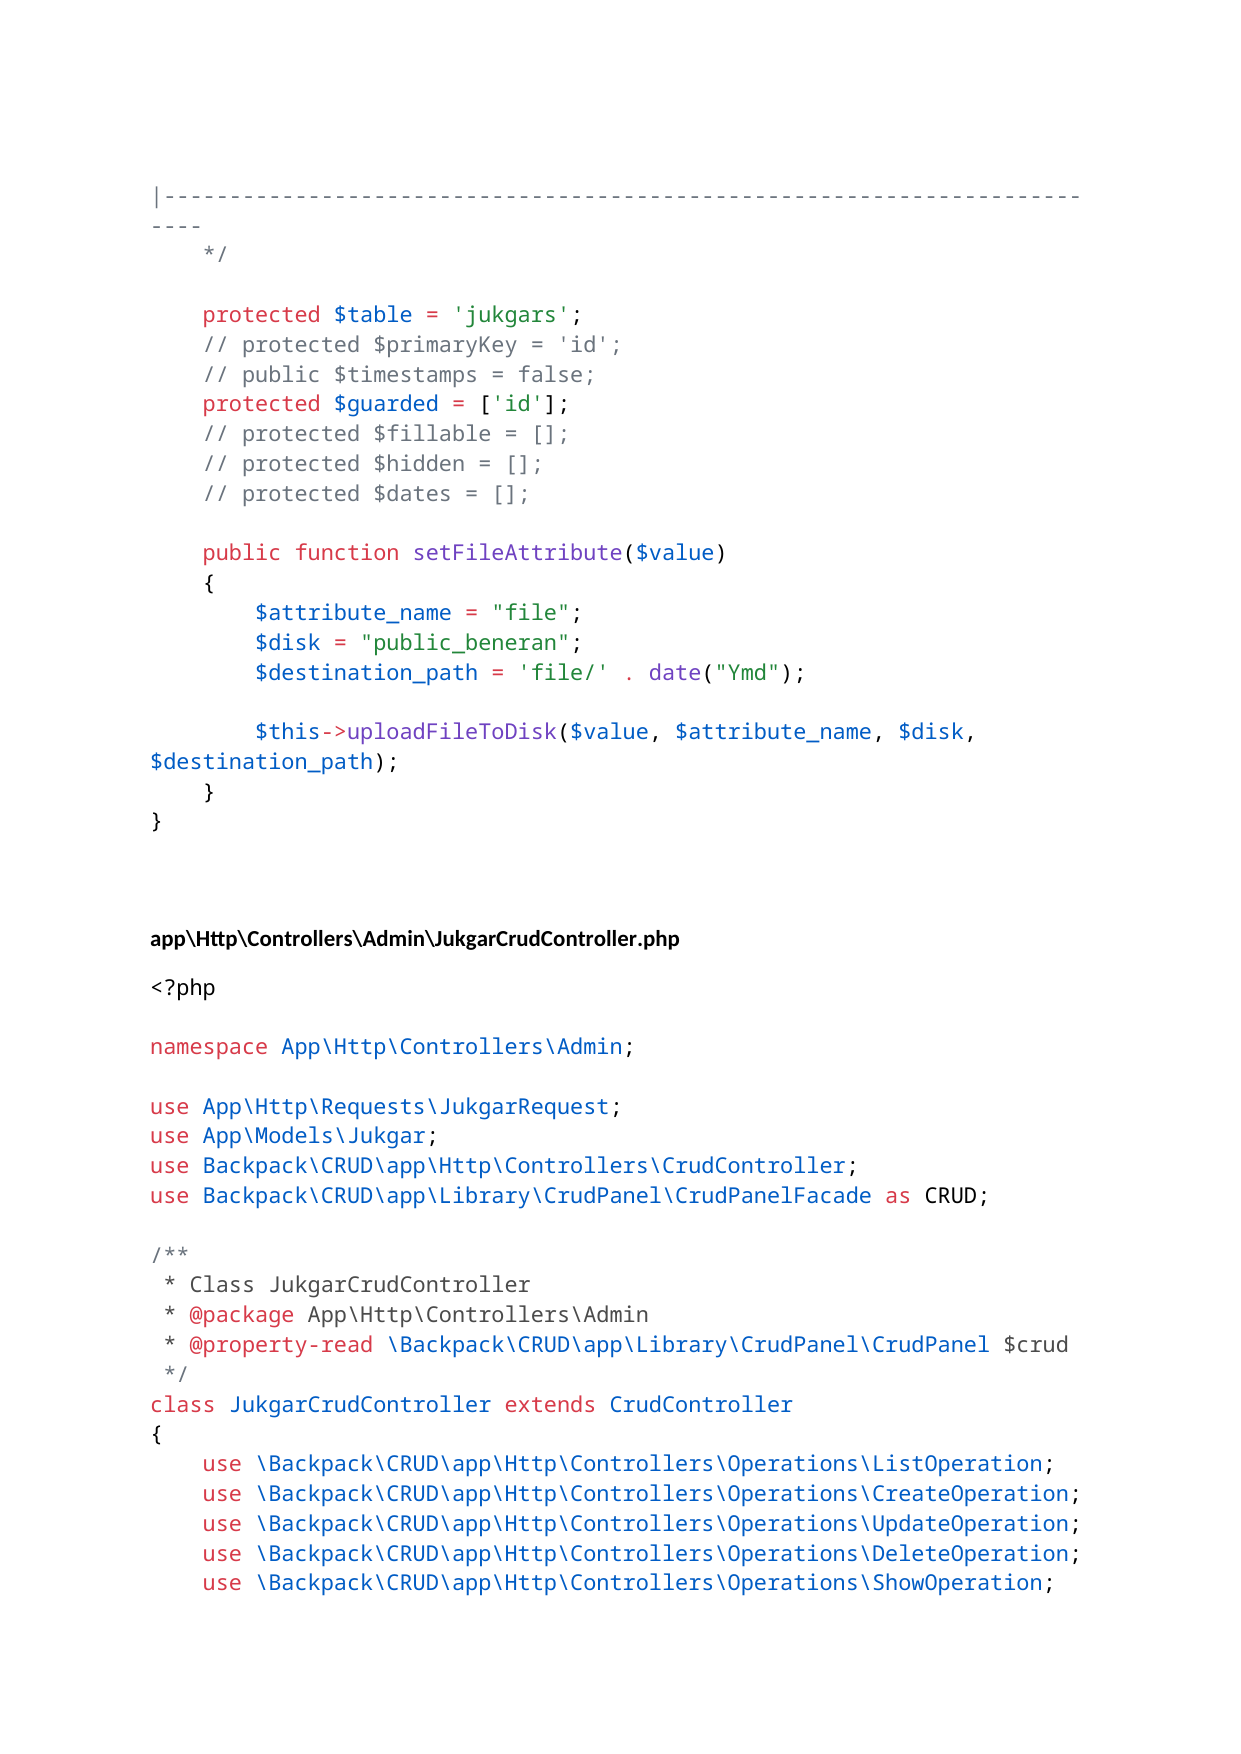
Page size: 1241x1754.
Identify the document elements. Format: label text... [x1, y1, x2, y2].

text use \Backpack\CRUD\app\Http\Controllers\Operations\ShowOperation; [150, 1567, 1090, 1597]
text } [150, 805, 1090, 835]
text class JukgarCrudController extends CrudController [150, 1388, 1090, 1418]
text // protected $dates = []; [150, 478, 1090, 507]
text namespace App\Http\Controllers\Admin; [150, 1031, 1090, 1061]
text protected $table = 'jukgars'; [150, 299, 1090, 329]
text * Class JukgarCrudController [150, 1269, 1090, 1299]
text use App\Http\Requests\JukgarRequest; [150, 1091, 1090, 1120]
text } [150, 776, 1090, 805]
text use App\Models\Jukgar; [150, 1120, 1090, 1150]
text use \Backpack\CRUD\app\Http\Controllers\Operations\ListOperation; [150, 1448, 1090, 1478]
text <?php [150, 971, 1090, 1001]
text // protected $hidden = []; [150, 448, 1090, 478]
text $destination_path = 'file/' . date("Ymd"); [150, 656, 1090, 686]
text use \Backpack\CRUD\app\Http\Controllers\Operations\DeleteOperation; [150, 1537, 1090, 1567]
text * @package App\Http\Controllers\Admin [150, 1299, 1090, 1329]
text use Backpack\CRUD\app\Http\Controllers\CrudController; [150, 1150, 1090, 1180]
text * @property-read \Backpack\CRUD\app\Library\CrudPanel\CrudPanel $crud [150, 1329, 1090, 1359]
text // protected $primaryKey = 'id'; [150, 329, 1090, 358]
text */ [150, 1359, 1090, 1388]
text */ [150, 239, 1090, 269]
text public function setFileAttribute($value) [150, 537, 1090, 567]
text use \Backpack\CRUD\app\Http\Controllers\Operations\CreateOperation; [150, 1478, 1090, 1508]
text $disk = "public_beneran"; [150, 627, 1090, 656]
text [150, 150, 1090, 239]
text use Backpack\CRUD\app\Library\CrudPanel\CrudPanelFacade as CRUD; [150, 1180, 1090, 1210]
text use \Backpack\CRUD\app\Http\Controllers\Operations\UpdateOperation; [150, 1508, 1090, 1537]
text { [150, 567, 1090, 597]
text $this->uploadFileToDisk($value, $attribute_name, $disk, $destination_path); [150, 716, 1090, 776]
text // protected $fillable = []; [150, 418, 1090, 448]
text { [150, 1418, 1090, 1448]
text app\Http\Controllers\Admin\JukgarCrudController.php [150, 924, 1090, 953]
text $attribute_name = "file"; [150, 597, 1090, 627]
text // public $timestamps = false; [150, 358, 1090, 388]
text protected $guarded = ['id']; [150, 388, 1090, 418]
text /** [150, 1239, 1090, 1269]
